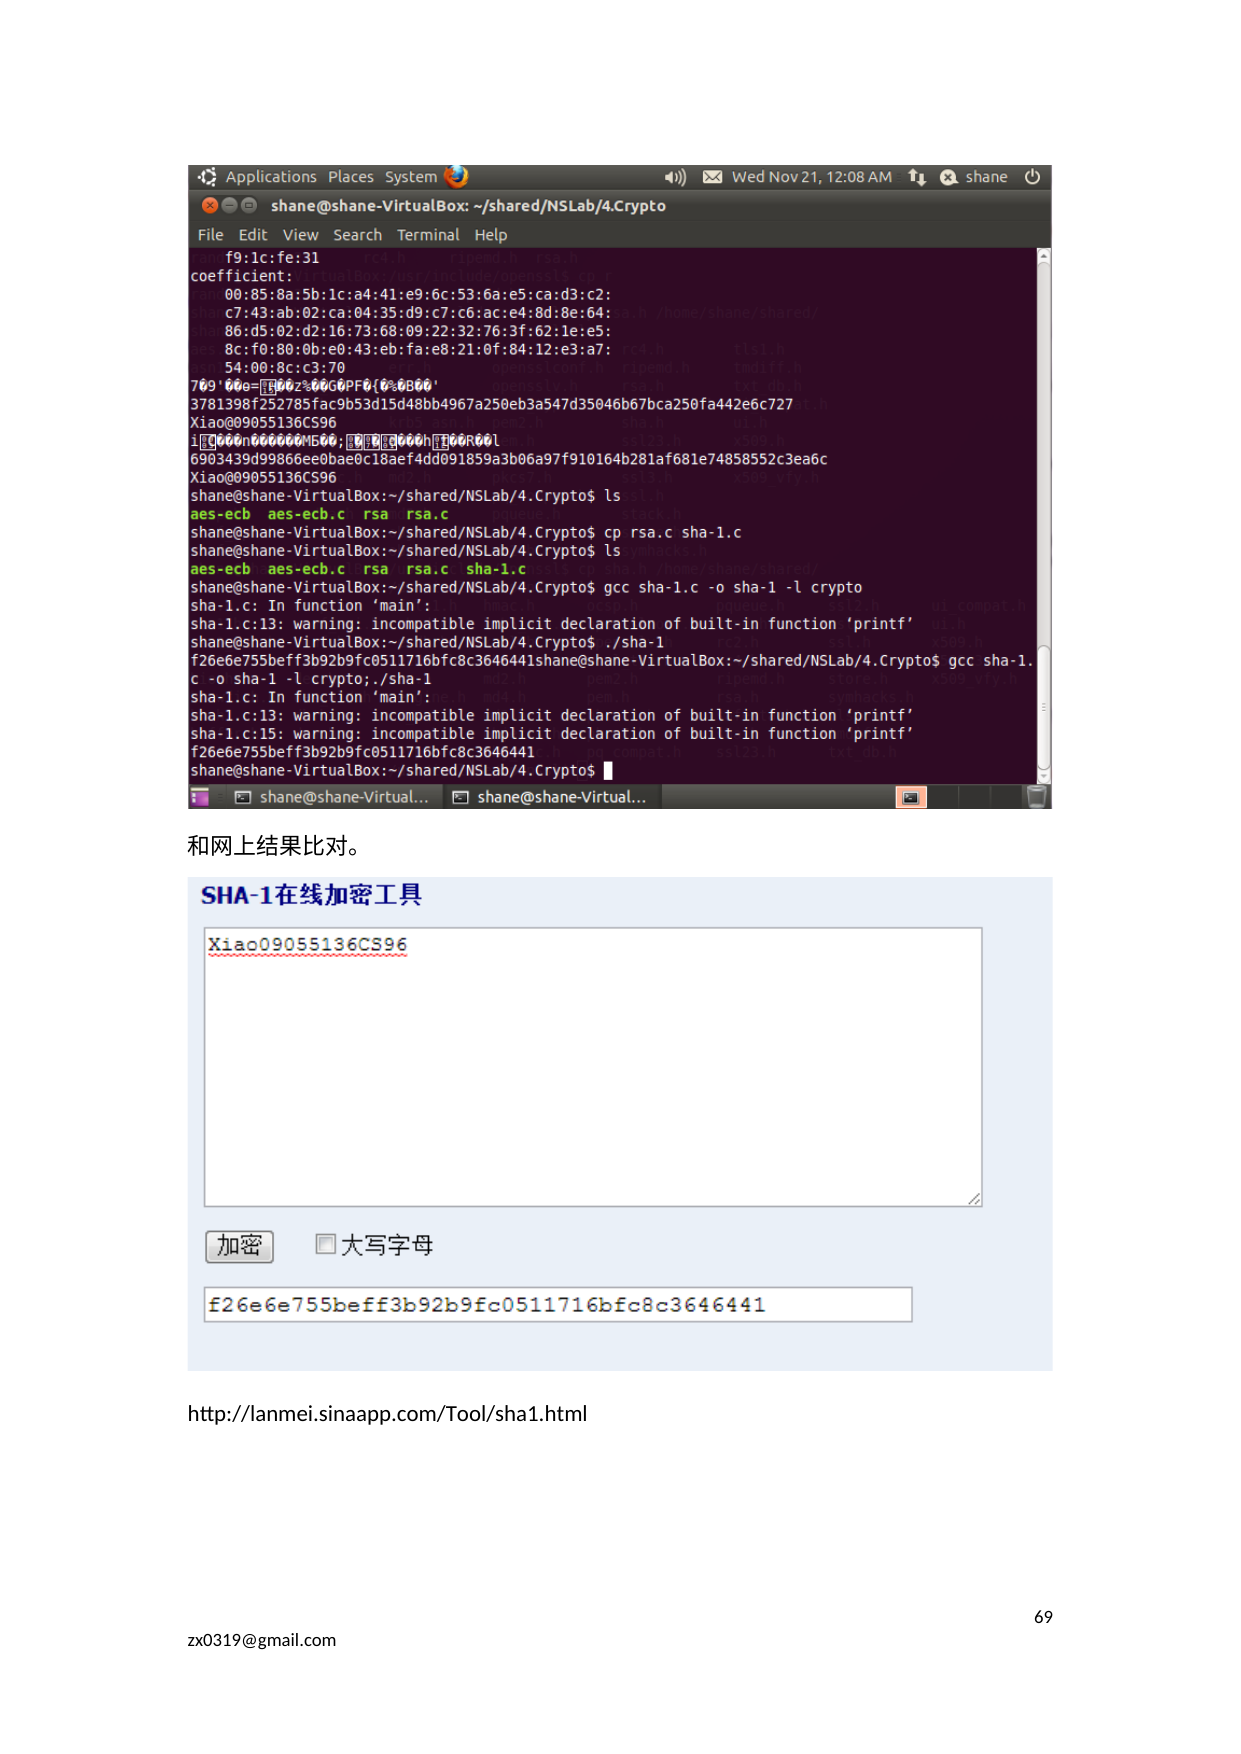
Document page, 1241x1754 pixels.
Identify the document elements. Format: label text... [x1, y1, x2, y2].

picture [187, 877, 1053, 1371]
text http://lanmei.sinaapp.com/Tool/sha1.html [187, 1397, 1053, 1429]
picture [187, 165, 1053, 809]
text 和网上结果比对。 [187, 812, 1053, 877]
